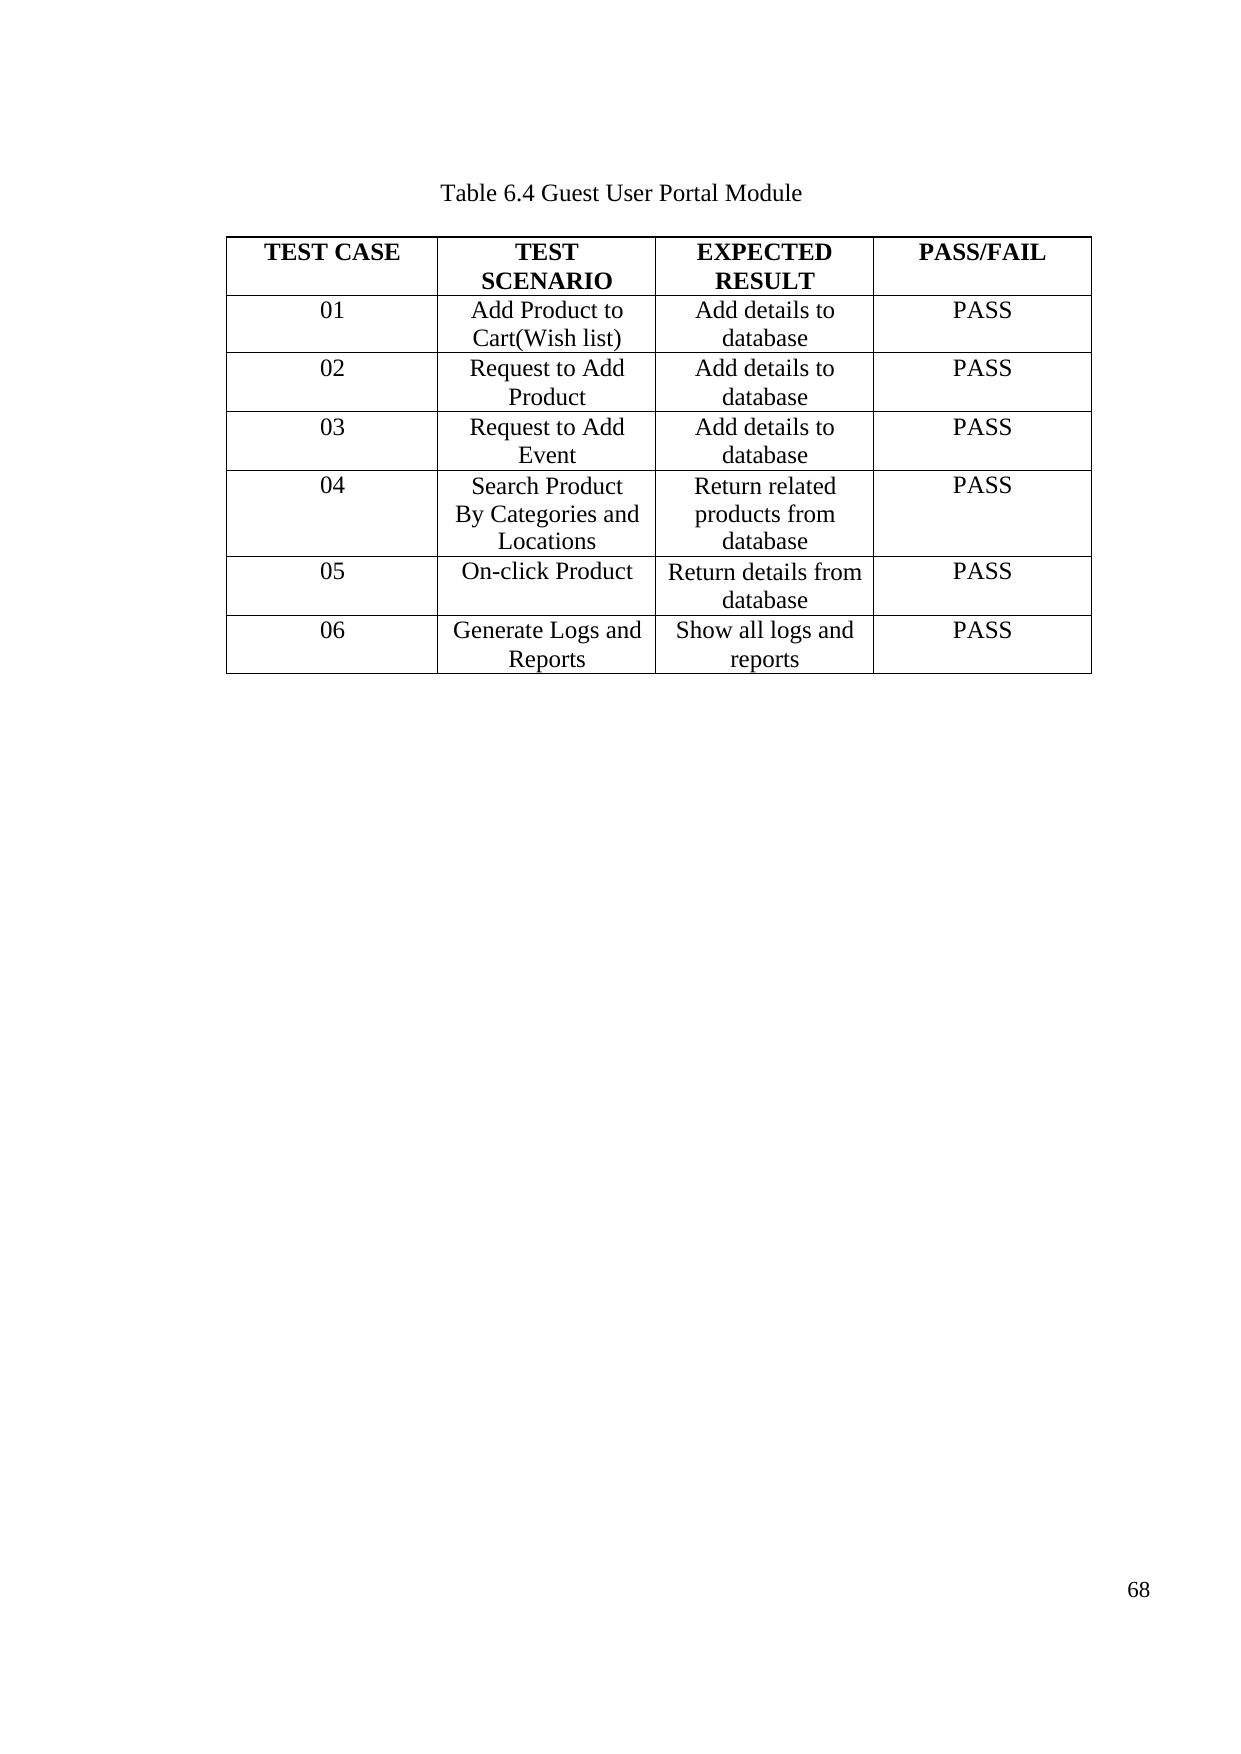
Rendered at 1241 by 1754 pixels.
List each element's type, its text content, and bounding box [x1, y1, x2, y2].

table_cell PASS [874, 353, 1091, 411]
table_cell Search Product By Categories and Locations [438, 471, 655, 556]
table_cell 02 [227, 353, 437, 411]
table_cell PASS [874, 557, 1091, 614]
table_cell PASS [874, 412, 1091, 470]
table_header TEST CASE [227, 238, 437, 295]
table_cell On-click Product [438, 557, 655, 614]
table_cell Show all logs and reports [656, 616, 873, 673]
table_cell 01 [227, 296, 437, 352]
table_cell Add details to database [656, 296, 873, 352]
table_cell PASS [874, 471, 1091, 556]
table_cell Add details to database [656, 353, 873, 411]
table_cell 05 [227, 557, 437, 614]
table_cell PASS [874, 296, 1091, 352]
table_cell 04 [227, 471, 437, 556]
text Table 6.4 Guest User Portal Module [440, 178, 1142, 206]
table_cell Request to Add Event [438, 412, 655, 470]
table_cell Request to Add Product [438, 353, 655, 411]
table_cell Generate Logs and Reports [438, 616, 655, 673]
table_header PASS/FAIL [874, 238, 1091, 295]
table_cell Add details to database [656, 412, 873, 470]
table_cell Add Product to Cart(Wish list) [438, 296, 655, 352]
table_cell Return details from database [656, 557, 873, 614]
table_cell Return related products from database [656, 471, 873, 556]
table_header TEST SCENARIO [438, 238, 655, 295]
table_cell 06 [227, 616, 437, 673]
table_header EXPECTED RESULT [656, 238, 873, 295]
table_cell PASS [874, 616, 1091, 673]
table_cell 03 [227, 412, 437, 470]
